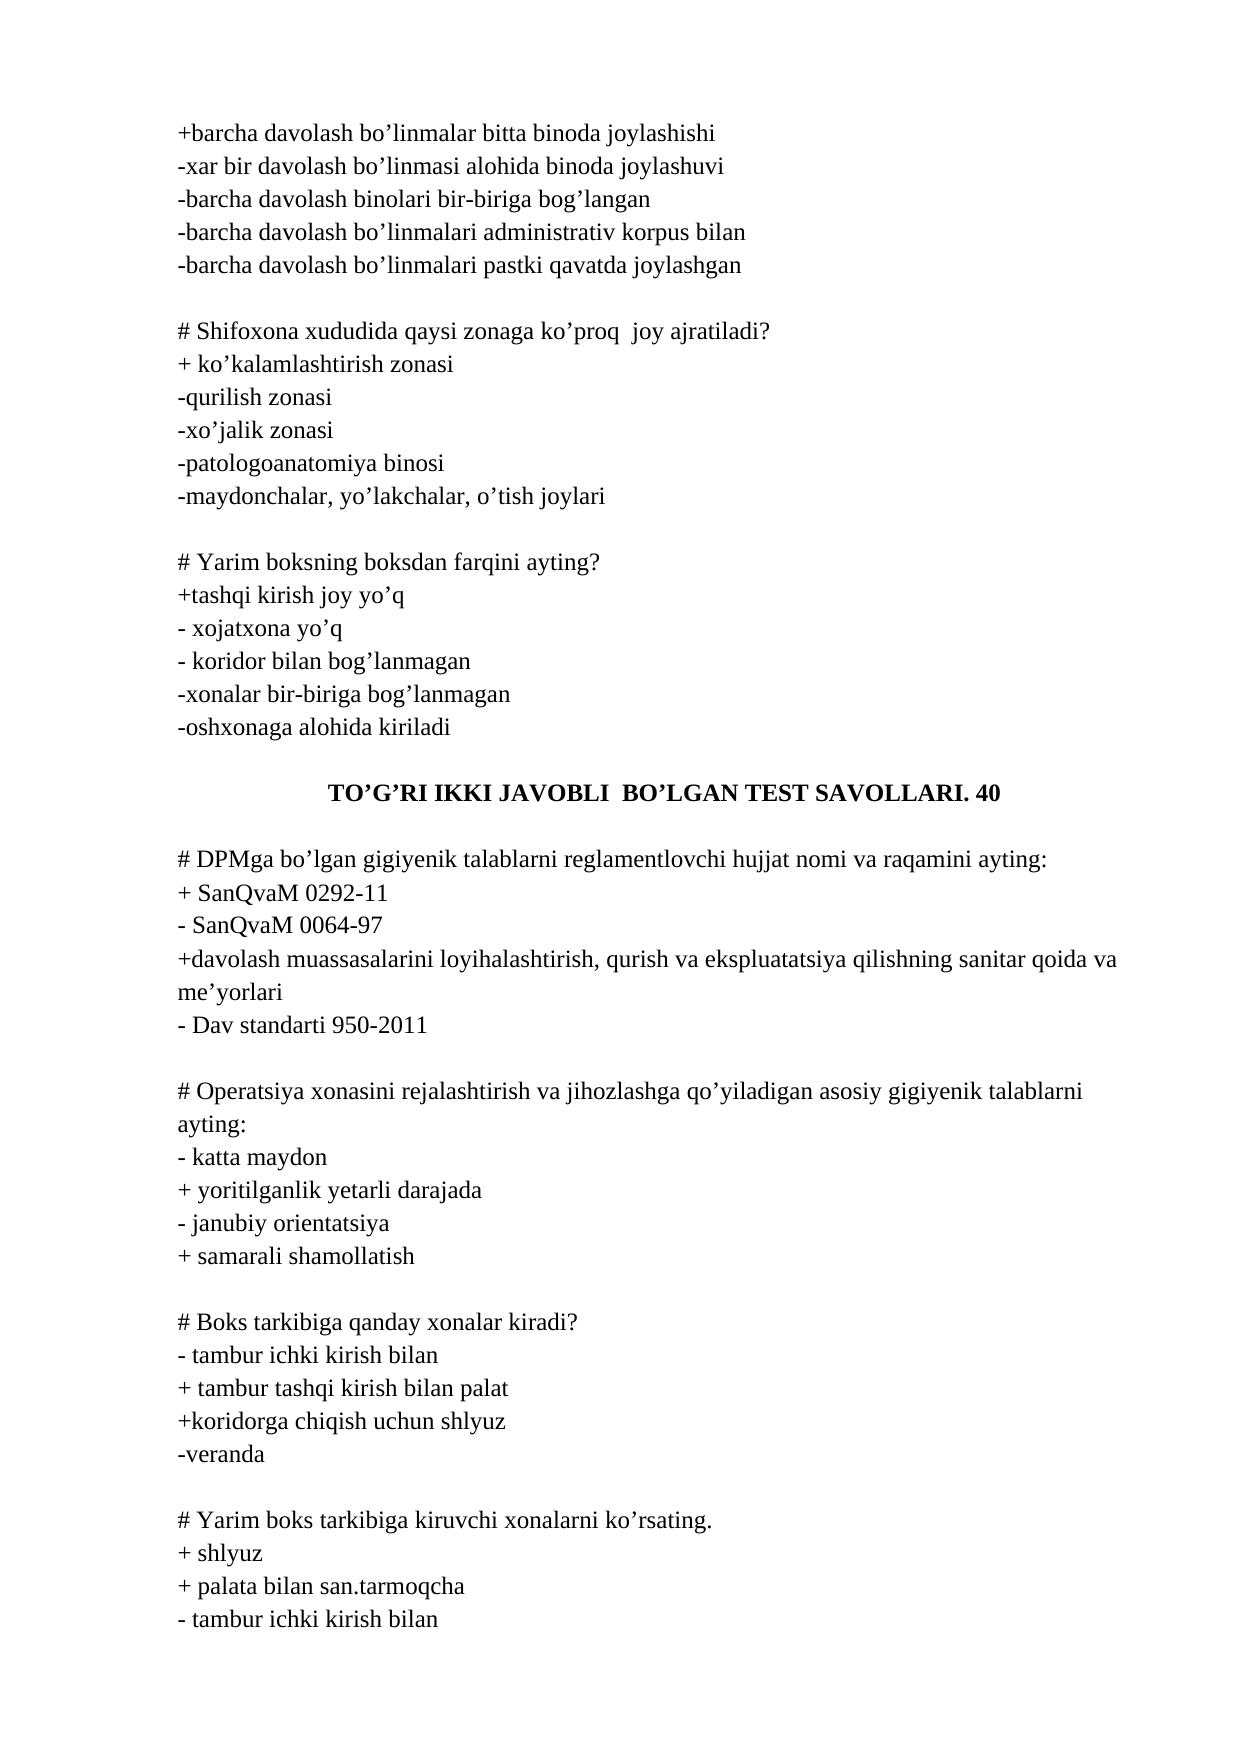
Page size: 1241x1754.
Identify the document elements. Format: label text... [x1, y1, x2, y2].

text -barcha davolash bo’linmalari administrativ korpus bilan [177, 217, 1152, 246]
text +barcha davolash bo’linmalar bitta binoda joylashishi [177, 118, 1152, 147]
text # Yarim boksning boksdan farqini ayting? [177, 547, 1152, 576]
text -barcha davolash bo’linmalari pastki qavatda joylashgan [177, 250, 1152, 279]
text - katta maydon [177, 1142, 1152, 1171]
text # Yarim boks tarkibiga kiruvchi xonalarni ko’rsating. [177, 1505, 1152, 1534]
text -patologoanatomiya binosi [177, 448, 1152, 477]
text # Shifoxona xududida qaysi zonaga ko’proq joy ajratiladi? [177, 316, 1152, 345]
text - tambur ichki kirish bilan [177, 1340, 1152, 1369]
text - SanQvaM 0064-97 [177, 911, 1152, 939]
text - koridor bilan bog’lanmagan [177, 646, 1152, 675]
text -xo’jalik zonasi [177, 415, 1152, 444]
text + tambur tashqi kirish bilan palat [177, 1373, 1152, 1402]
text # Operatsiya xonasini rejalashtirish va jihozlashga qo’yiladigan asosiy gigiyenik talablarni ayting: [177, 1076, 1152, 1137]
text +tashqi kirish joy yo’q [177, 580, 1152, 609]
text + shlyuz [177, 1538, 1152, 1567]
text + SanQvaM 0292-11 [177, 878, 1152, 906]
text -veranda [177, 1439, 1152, 1468]
text + samarali shamollatish [177, 1241, 1152, 1269]
text +koridorga chiqish uchun shlyuz [177, 1406, 1152, 1435]
text + palata bilan san.tarmoqcha [177, 1571, 1152, 1600]
text # DPMga bo’lgan gigiyenik talablarni reglamentlovchi hujjat nomi va raqamini ayting: [177, 844, 1152, 873]
text # Boks tarkibiga qanday xonalar kiradi? [177, 1307, 1152, 1336]
text -barcha davolash binolari bir-biriga bog’langan [177, 184, 1152, 213]
text - tambur ichki kirish bilan [177, 1604, 1152, 1633]
text - Dav standarti 950-2011 [177, 1010, 1152, 1038]
text TO’G’RI IKKI JAVOBLI BO’LGAN TEST SAVOLLARI. 40 [177, 778, 1152, 807]
text -qurilish zonasi [177, 382, 1152, 411]
text -oshxonaga alohida kiriladi [177, 712, 1152, 741]
text -xonalar bir-biriga bog’lanmagan [177, 679, 1152, 708]
text + ko’kalamlashtirish zonasi [177, 349, 1152, 378]
text + yoritilganlik yetarli darajada [177, 1175, 1152, 1203]
text - janubiy orientatsiya [177, 1208, 1152, 1237]
text -maydonchalar, yo’lakchalar, o’tish joylari [177, 481, 1152, 510]
text -xar bir davolash bo’linmasi alohida binoda joylashuvi [177, 151, 1152, 180]
text +davolash muassasalarini loyihalashtirish, qurish va ekspluatatsiya qilishning sanitar qoida va me’yorlari [177, 944, 1152, 1005]
text - xojatxona yo’q [177, 613, 1152, 642]
